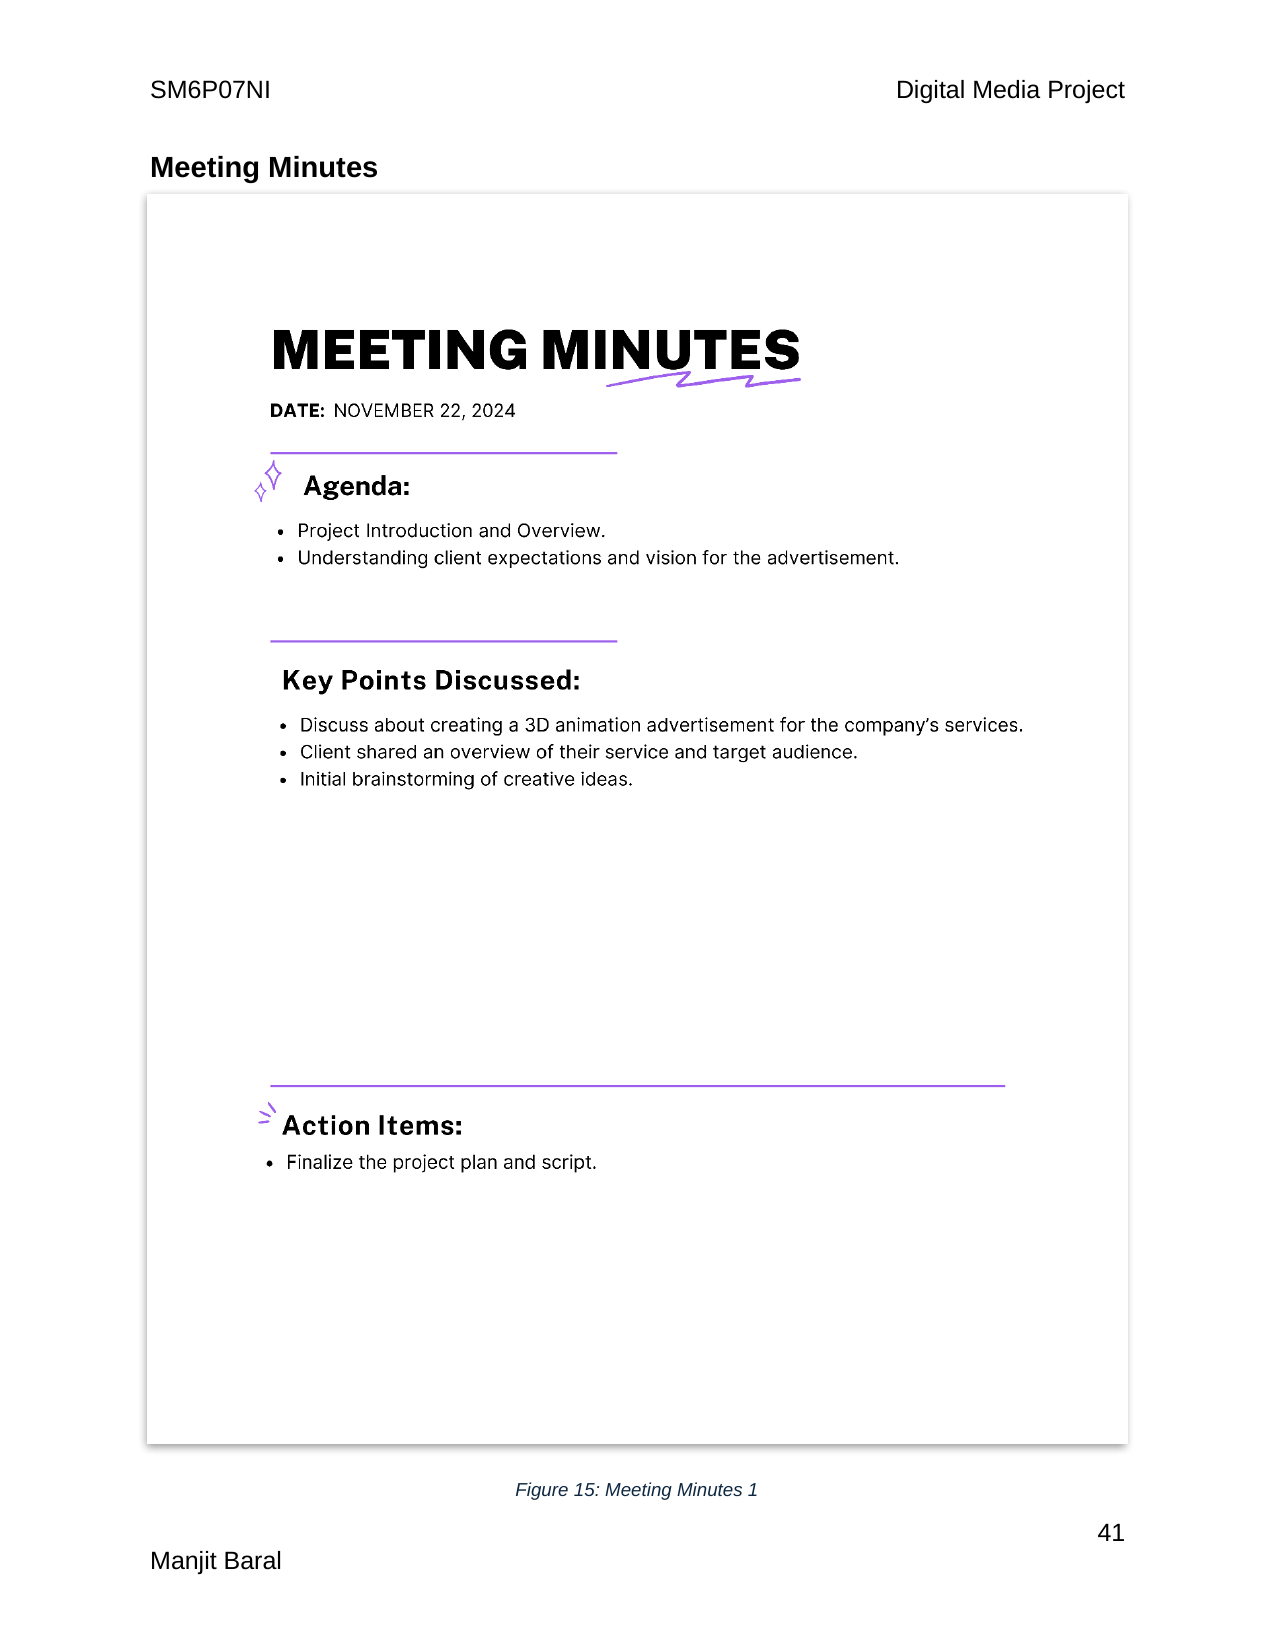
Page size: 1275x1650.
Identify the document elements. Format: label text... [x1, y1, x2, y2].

text Figure 15: Meeting Minutes 1 [150, 1478, 1125, 1500]
subtitle Meeting Minutes [150, 150, 1125, 183]
picture [178, 225, 1096, 1413]
